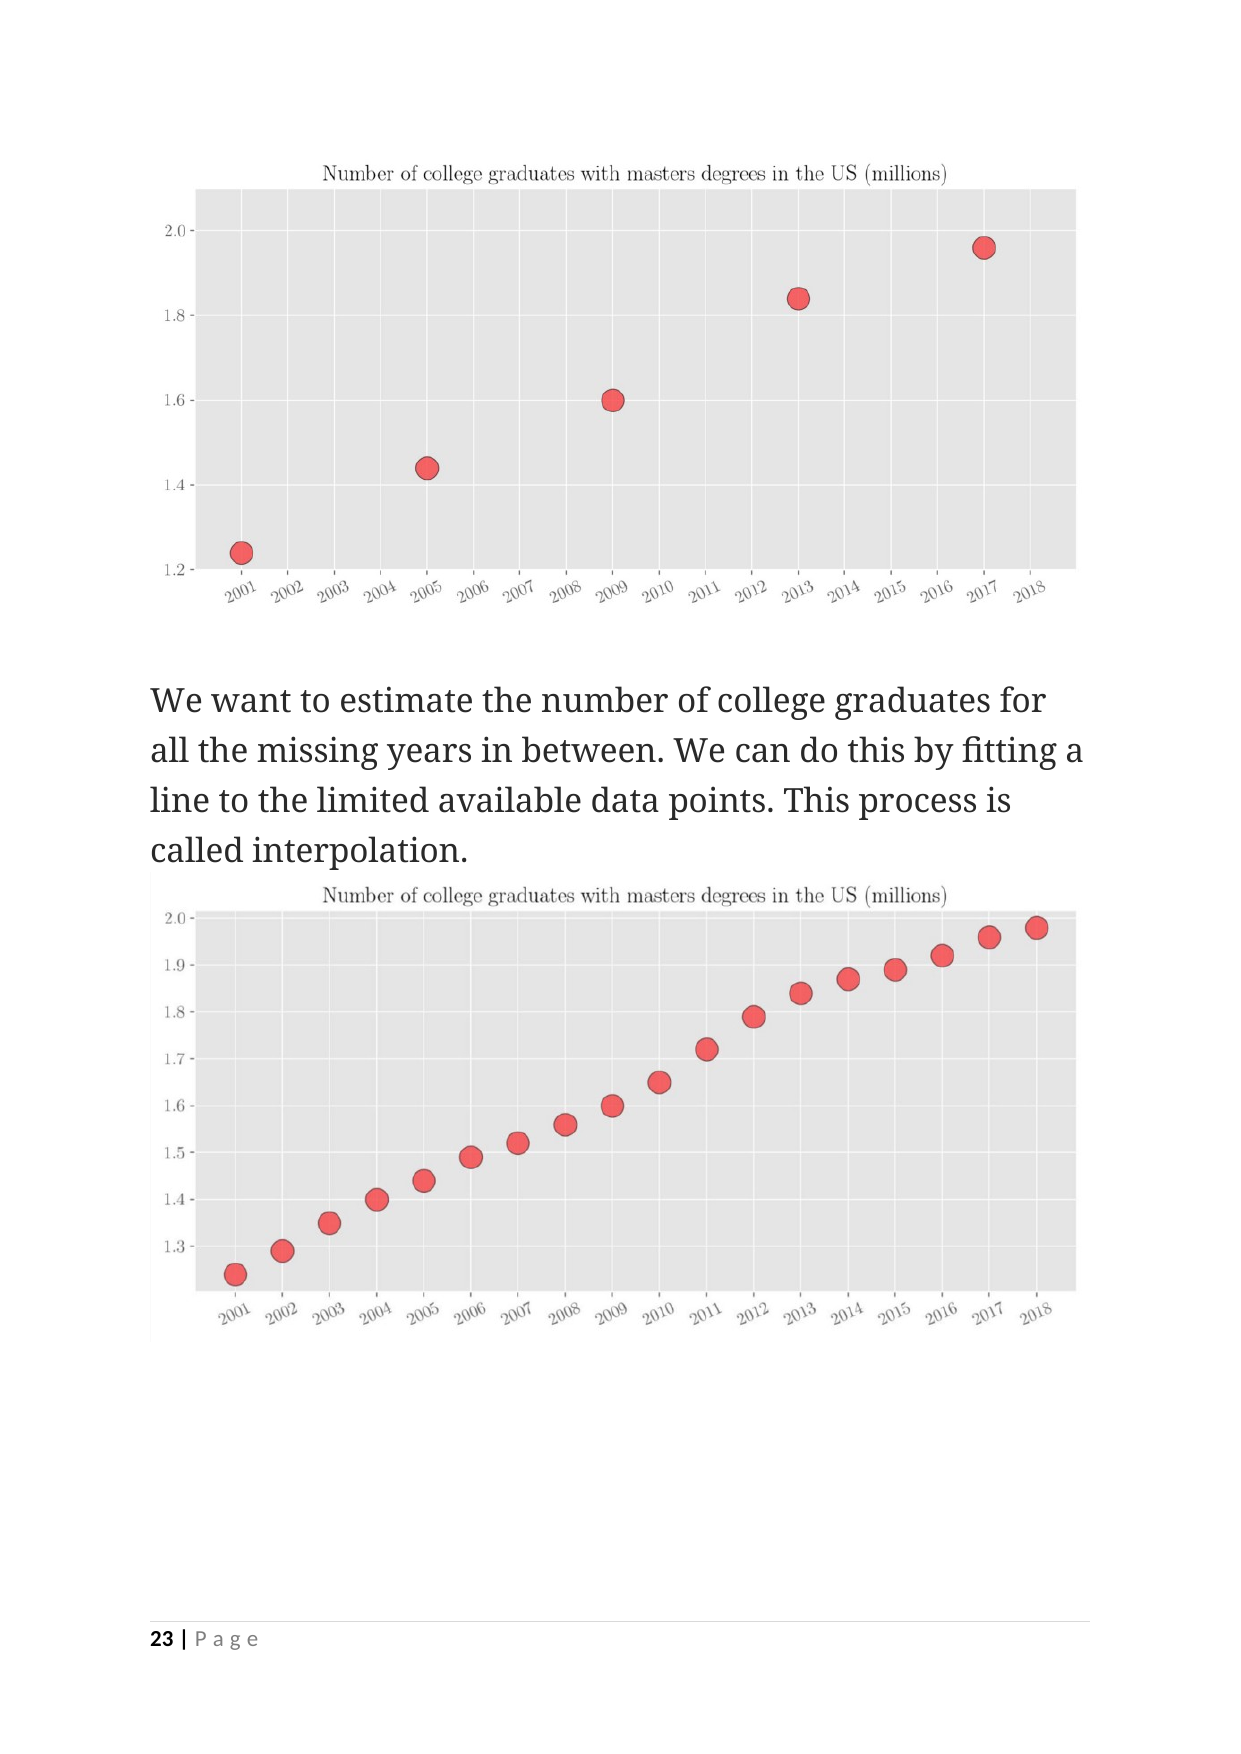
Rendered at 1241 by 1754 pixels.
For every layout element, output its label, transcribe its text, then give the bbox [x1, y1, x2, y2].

picture [150, 872, 1090, 1342]
picture [150, 150, 1090, 620]
text We want to estimate the number of college graduates for all the missing years in between. We can do this by fitting a line to the limited available data points. This process is called interpolation. [150, 672, 1090, 872]
